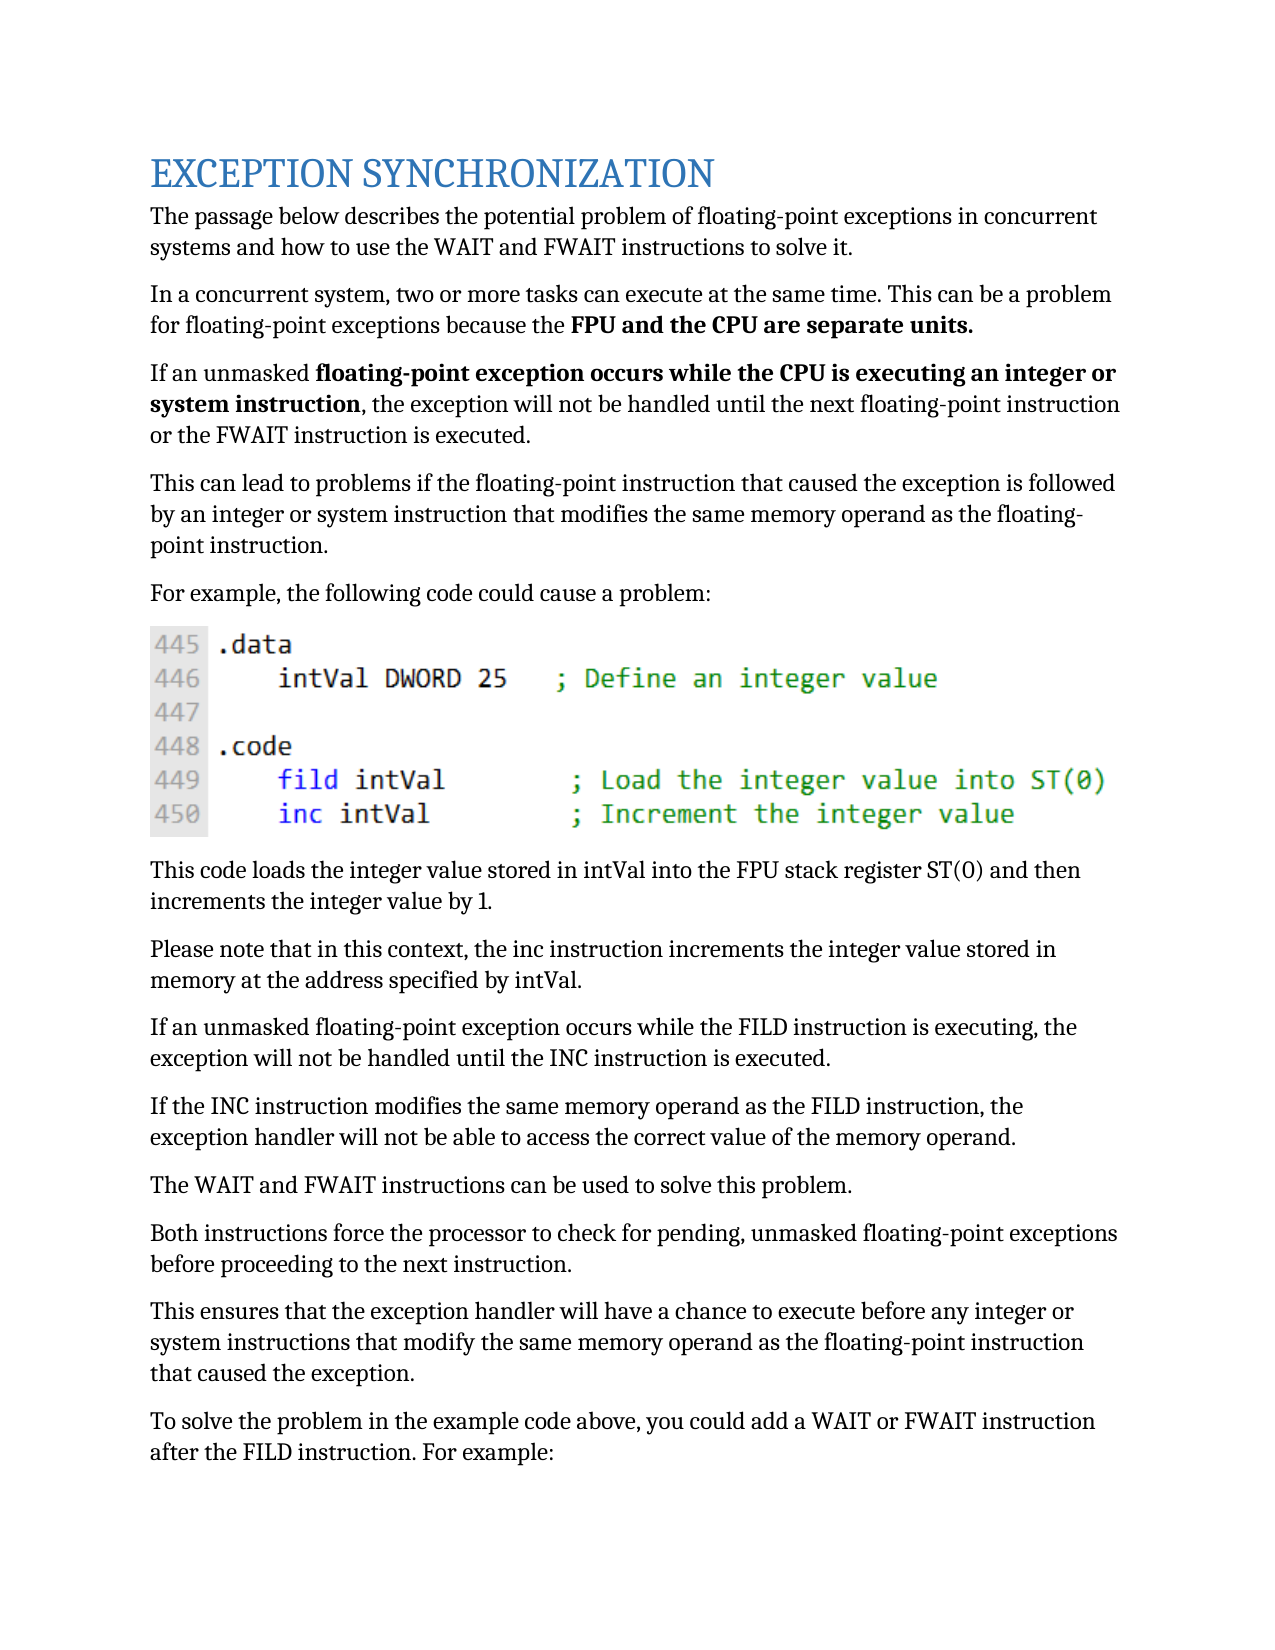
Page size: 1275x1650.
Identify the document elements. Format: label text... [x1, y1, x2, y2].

text This code loads the integer value stored in intVal into the FPU stack register ST(0) and then increments the integer value by 1. [150, 856, 1125, 916]
text This ensures that the exception handler will have a chance to execute before any integer or system instructions that modify the same memory operand as the floating-point instruction that caused the exception. [150, 1297, 1125, 1388]
text If an unmasked floating-point exception occurs while the CPU is executing an integer or system instruction, the exception will not be handled until the next floating-point instruction or the FWAIT instruction is executed. [150, 359, 1125, 450]
text The WAIT and FWAIT instructions can be used to solve this problem. [150, 1171, 1125, 1199]
text Both instructions force the processor to check for pending, unmasked floating-point exceptions before proceeding to the next instruction. [150, 1218, 1125, 1278]
text The passage below describes the potential problem of floating-point exceptions in concurrent systems and how to use the WAIT and FWAIT instructions to solve it. [150, 202, 1125, 261]
text To solve the problem in the example code above, you could add a WAIT or FWAIT instruction after the FILD instruction. For example: [150, 1407, 1125, 1467]
text EXCEPTION SYNCHRONIZATION [150, 150, 1125, 198]
text This can lead to problems if the floating-point instruction that caused the exception is followed by an integer or system instruction that modifies the same memory operand as the floating-point instruction. [150, 469, 1125, 560]
text In a concurrent system, two or more tasks can execute at the same time. This can be a problem for floating-point exceptions because the FPU and the CPU are separate units. [150, 280, 1125, 340]
text If an unmasked floating-point exception occurs while the FILD instruction is executing, the exception will not be handled until the INC instruction is executed. [150, 1013, 1125, 1073]
picture [150, 626, 1125, 837]
text Please note that in this context, the inc instruction increments the integer value stored in memory at the address specified by intVal. [150, 934, 1125, 994]
text If the INC instruction modifies the same memory operand as the FILD instruction, the exception handler will not be able to access the correct value of the memory operand. [150, 1092, 1125, 1152]
text For example, the following code could cause a problem: [150, 579, 1125, 607]
